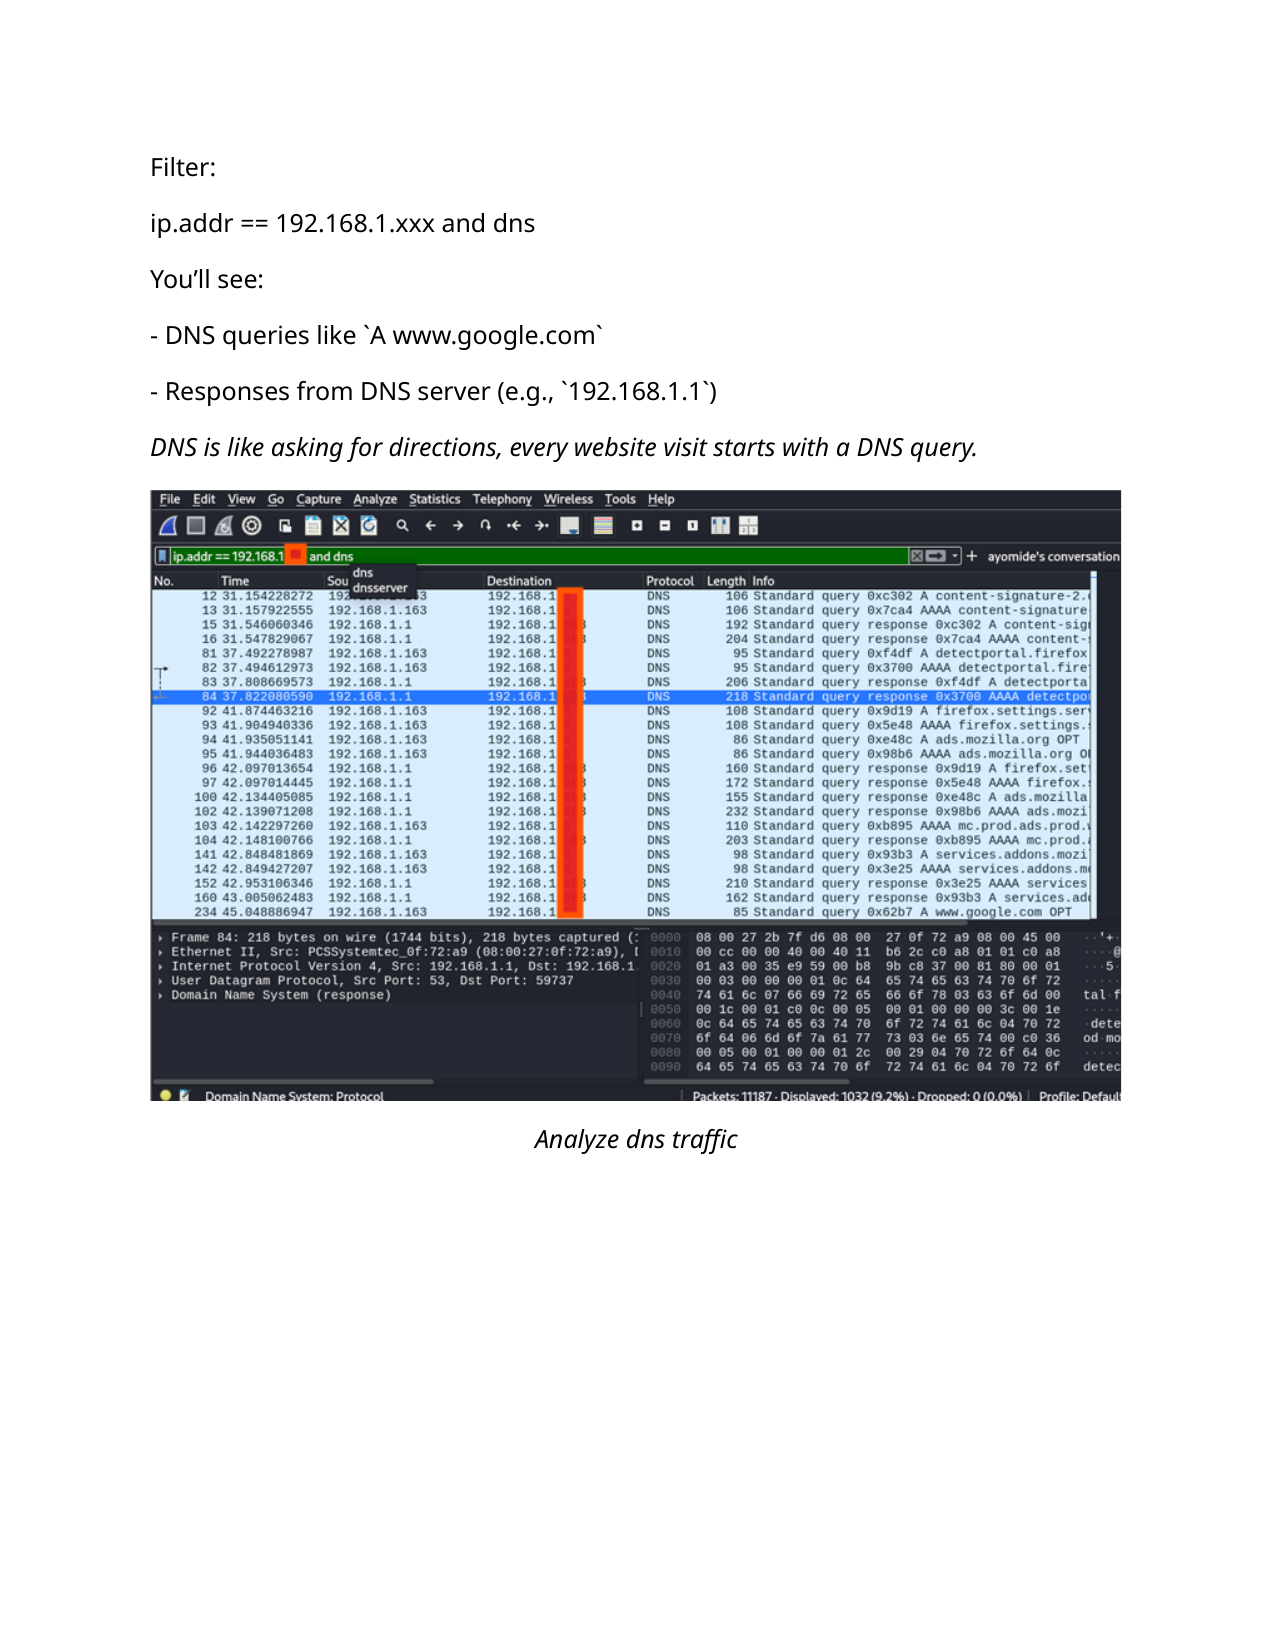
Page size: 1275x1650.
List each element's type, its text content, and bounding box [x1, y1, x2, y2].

picture [150, 485, 1122, 1101]
text - Responses from DNS server (e.g., `192.168.1.1`) [150, 373, 1125, 407]
text - DNS queries like `A www.google.com` [150, 317, 1125, 352]
text ip.addr == 192.168.1.xxx and dns [150, 206, 1125, 240]
text DNS is like asking for directions, every website visit starts with a DNS query. [150, 429, 1125, 463]
text Filter: [150, 150, 1125, 184]
text You’ll see: [150, 262, 1125, 296]
text Analyze dns traffic [150, 1122, 1125, 1156]
